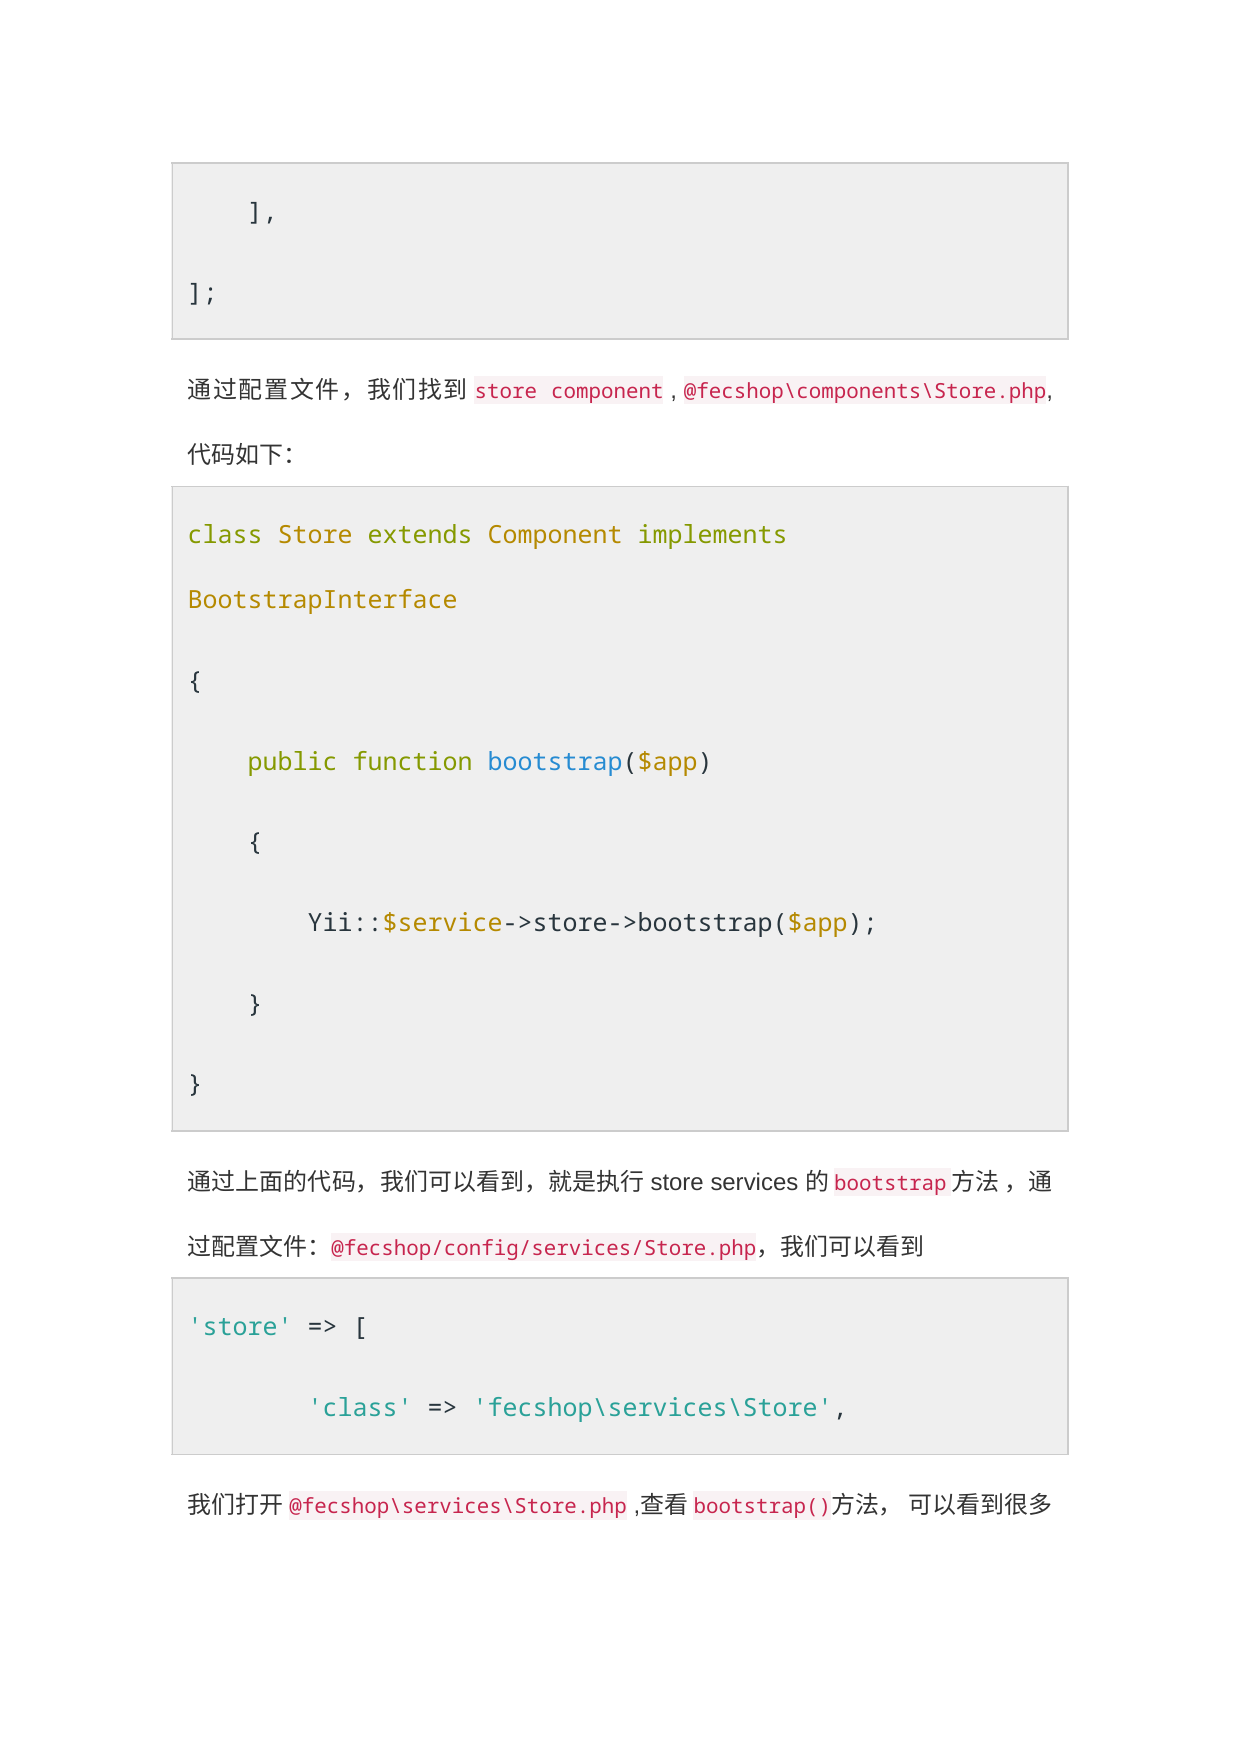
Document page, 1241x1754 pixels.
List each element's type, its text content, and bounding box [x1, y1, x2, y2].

text Yii::$service->store->bootstrap($app); [173, 873, 1067, 954]
text public function bootstrap($app) [173, 712, 1067, 792]
text } [173, 1034, 1067, 1130]
text ]; [173, 243, 1067, 338]
text 'store' => [ [173, 1279, 1067, 1358]
text { [173, 631, 1067, 712]
text class Store extends Component implements BootstrapInterface [173, 487, 1067, 631]
text ], [173, 164, 1067, 243]
text 'class' => 'fecshop\services\Store', [173, 1358, 1067, 1454]
text { [173, 792, 1067, 873]
text } [173, 954, 1067, 1034]
